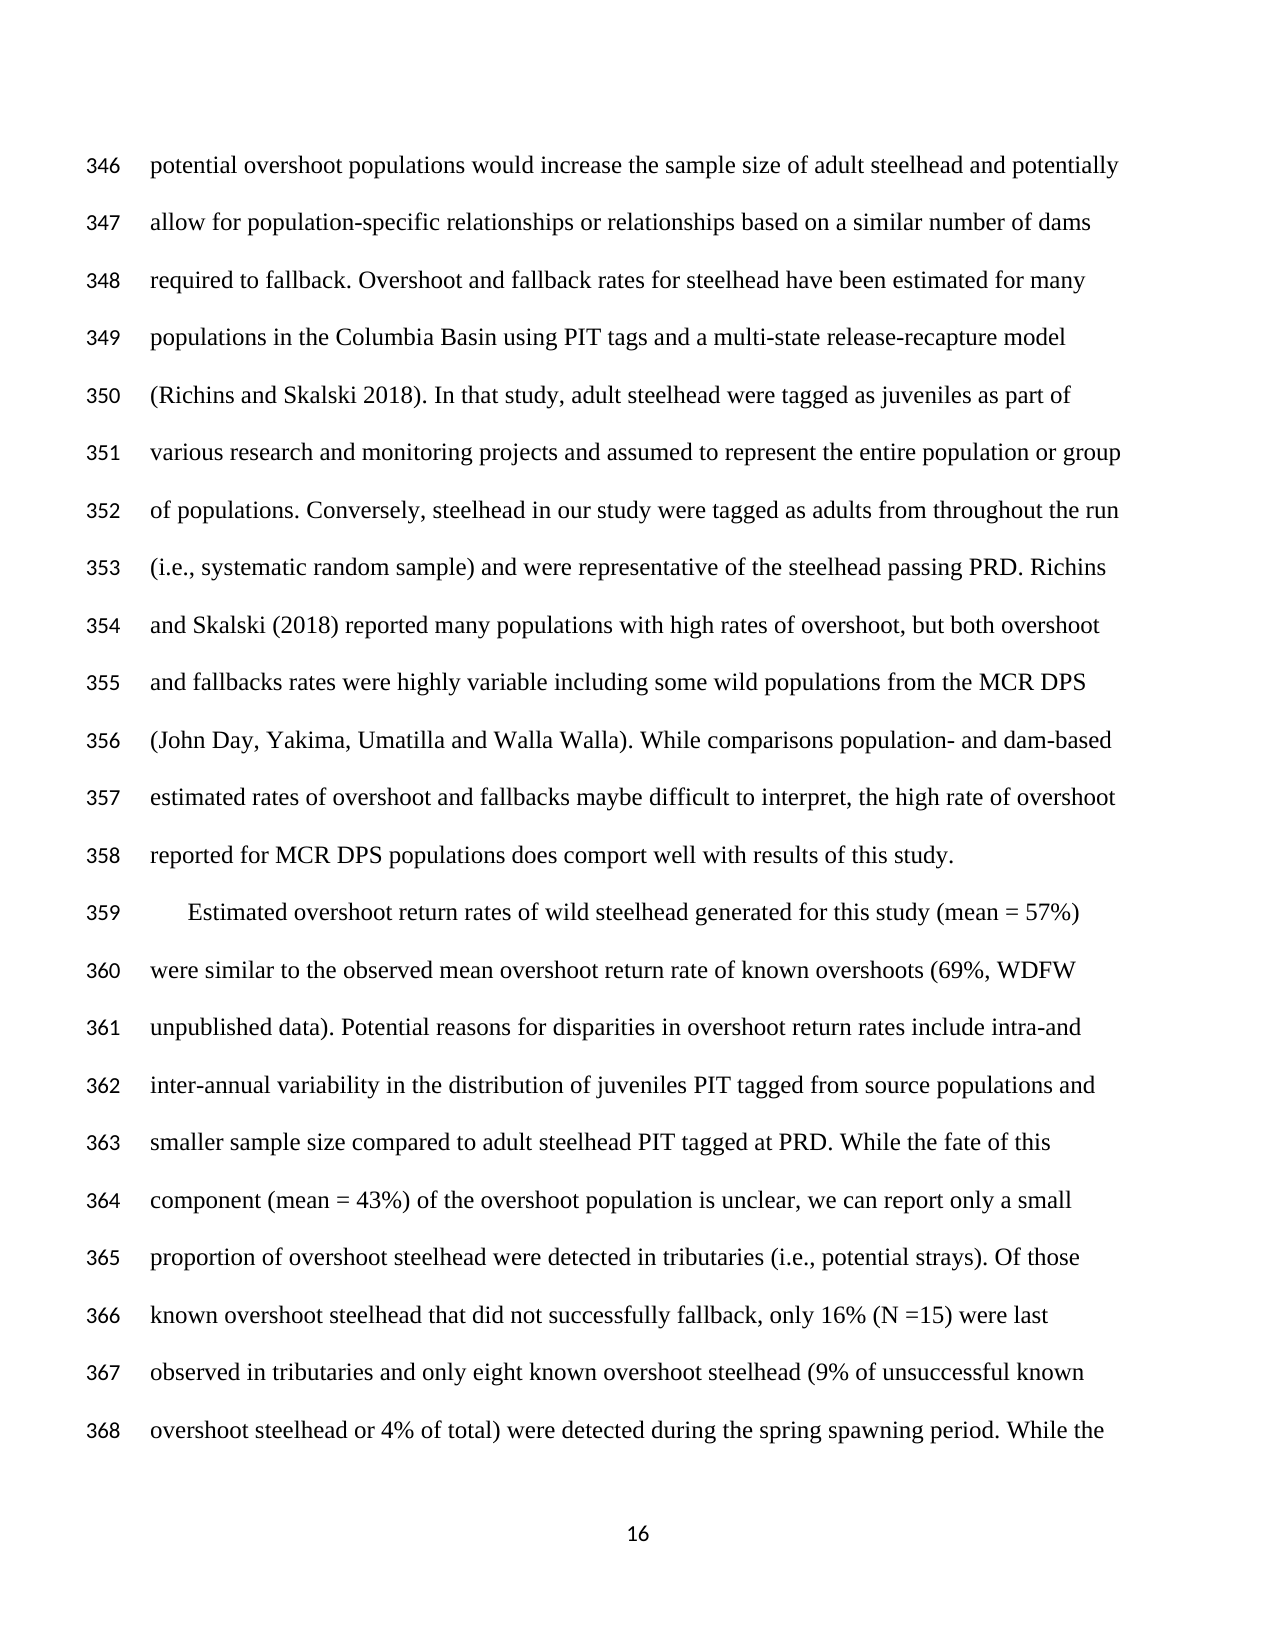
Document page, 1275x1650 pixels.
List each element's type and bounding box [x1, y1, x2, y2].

text [150, 150, 1125, 869]
text [150, 897, 1125, 1444]
